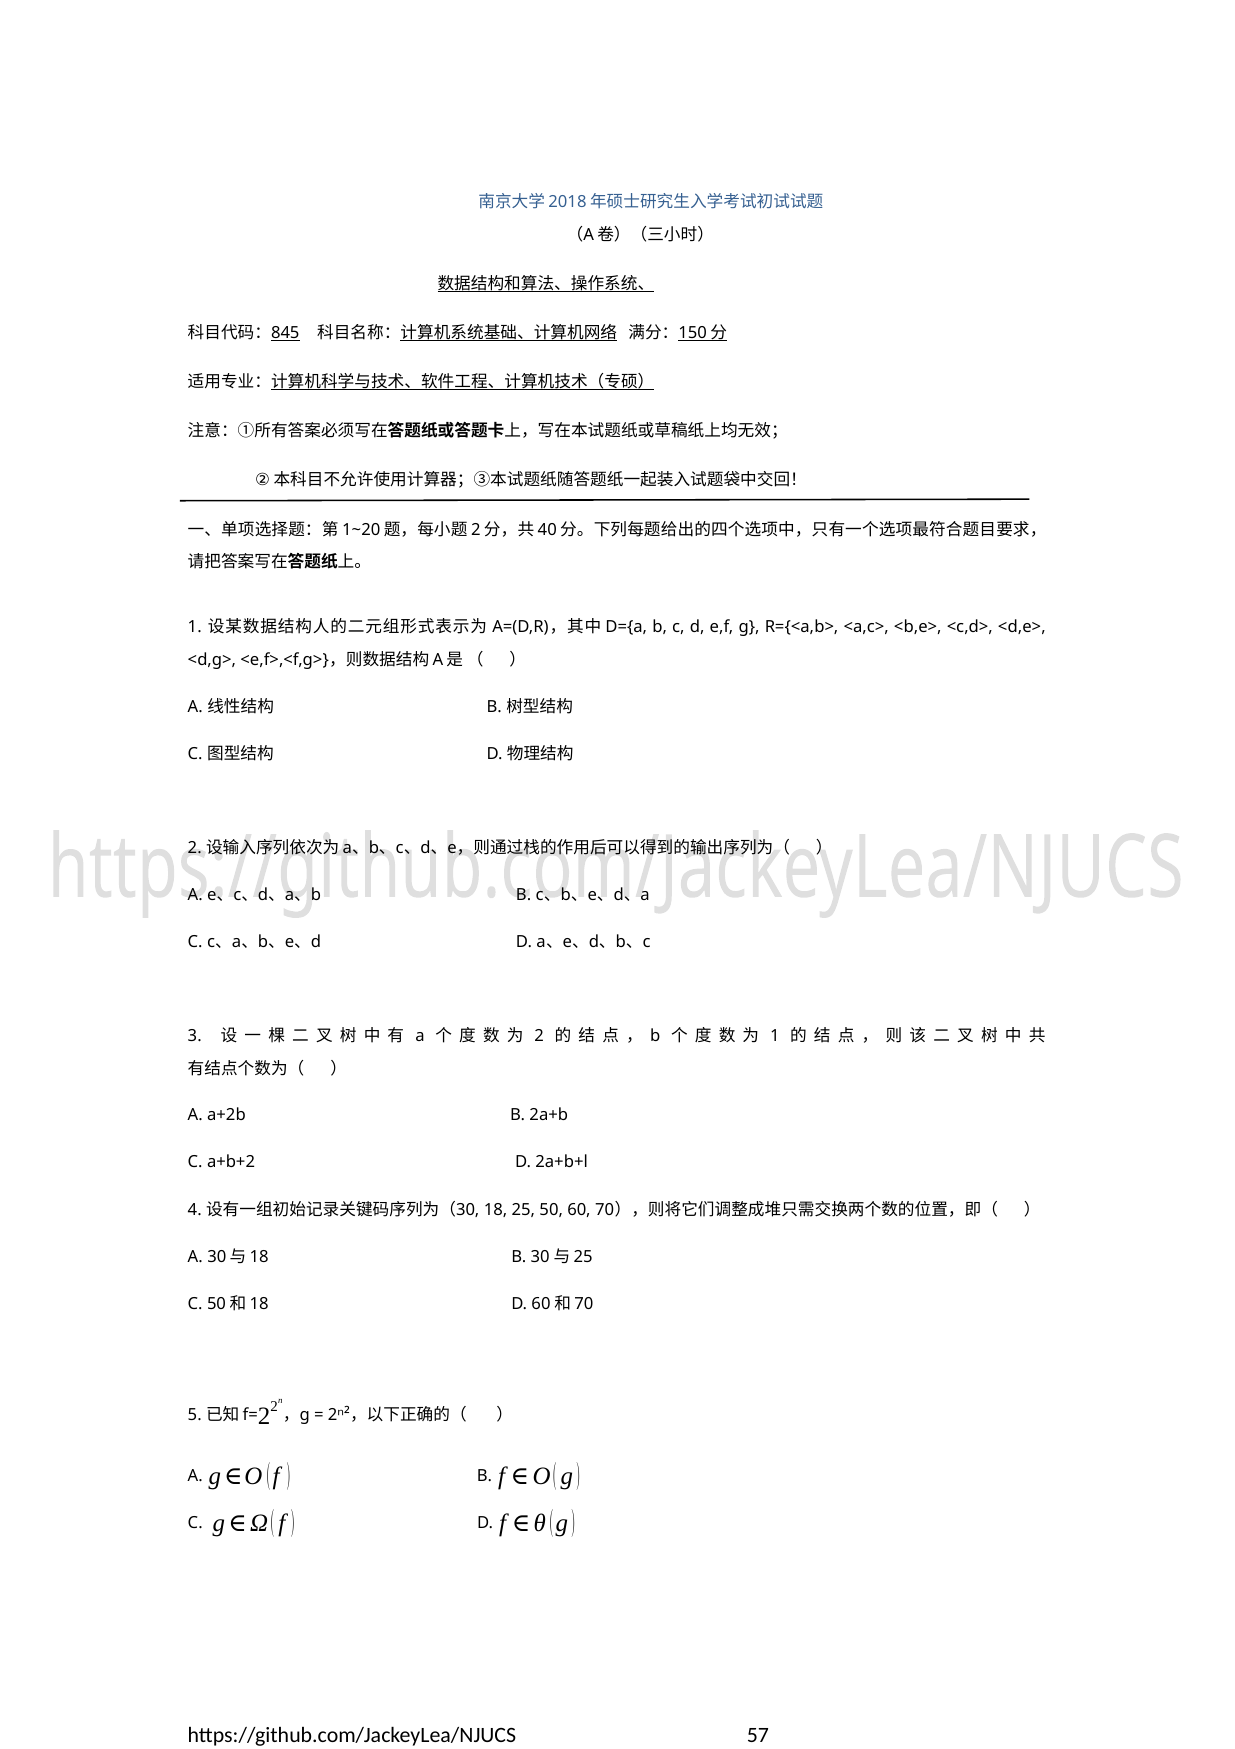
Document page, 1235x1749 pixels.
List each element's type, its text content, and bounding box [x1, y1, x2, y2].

text A. a+2b B. 2a+b [187, 1098, 1047, 1130]
text A. B. [187, 1460, 1047, 1492]
text （A卷）（三小时） [187, 217, 1047, 249]
text 注意：①所有答案必须写在答题纸或答题卡上，写在本试题纸或草稿纸上均无效； [187, 413, 1047, 446]
text A. 30与18 B. 30与25 [187, 1239, 1047, 1272]
text C. D. [187, 1507, 1047, 1539]
text A. 线性结构 B. 树型结构 [187, 689, 1047, 721]
text C. 50和18 D. 60和70 [187, 1286, 1047, 1319]
text 4. 设有一组初始记录关键码序列为（30, 18, 25, 50, 60, 70），则将它们调整成堆只需交换两个数的位置，即（ ） [187, 1192, 1047, 1224]
text 3. 设一棵二叉树中有a个度数为2的结点，b个度数为1的结点，则该二叉树中共 有结点个数为（ ） [187, 1018, 1047, 1083]
text 2. 设输入序列依次为a、b、c、d、e，则通过栈的作用后可以得到的输出序列为（ ） [187, 830, 1047, 862]
text A. e、c、d、a、b B. c、b、e、d、a [187, 877, 1047, 909]
list 一、单项选择题：第1~20题，每小题2分，共40分。下列每题给出的四个选项中，只有一个选项最符合题目要求，请把答案写在答题纸上。 [187, 512, 1047, 577]
text C. c、a、b、e、d D. a、e、d、b、c [187, 924, 1047, 957]
text 适用专业：计算机科学与技术、软件工程、计算机技术（专硕） [187, 364, 1047, 397]
text 5. 已知f=，g = 2ⁿ²，以下正确的（ ） [187, 1380, 1047, 1445]
text C. a+b+2 D. 2a+b+l [187, 1145, 1047, 1177]
text 1. 设某数据结构人的二元组形式表示为A=(D,R)，其中D={a, b, c, d, e,f, g}, R={<a,b>, <a,c>, <b,e>, <c,d>, <d,e>, <d,g>, <e,f>,<f,g>}，则数据结构A是 （ ） [187, 609, 1047, 674]
text 数据结构和算法、操作系统、 [187, 266, 1047, 298]
text ②本科目不允许使用计算器；③本试题纸随答题纸一起装入试题袋中交回！ [187, 462, 1047, 495]
text C. 图型结构 D. 物理结构 [187, 736, 1047, 768]
subtitle 南京大学2018年硕士研究生入学考试初试试题 [187, 184, 1047, 217]
text 科目代码：845 科目名称：计算机系统基础、计算机网络 满分：150分 [187, 315, 1047, 347]
